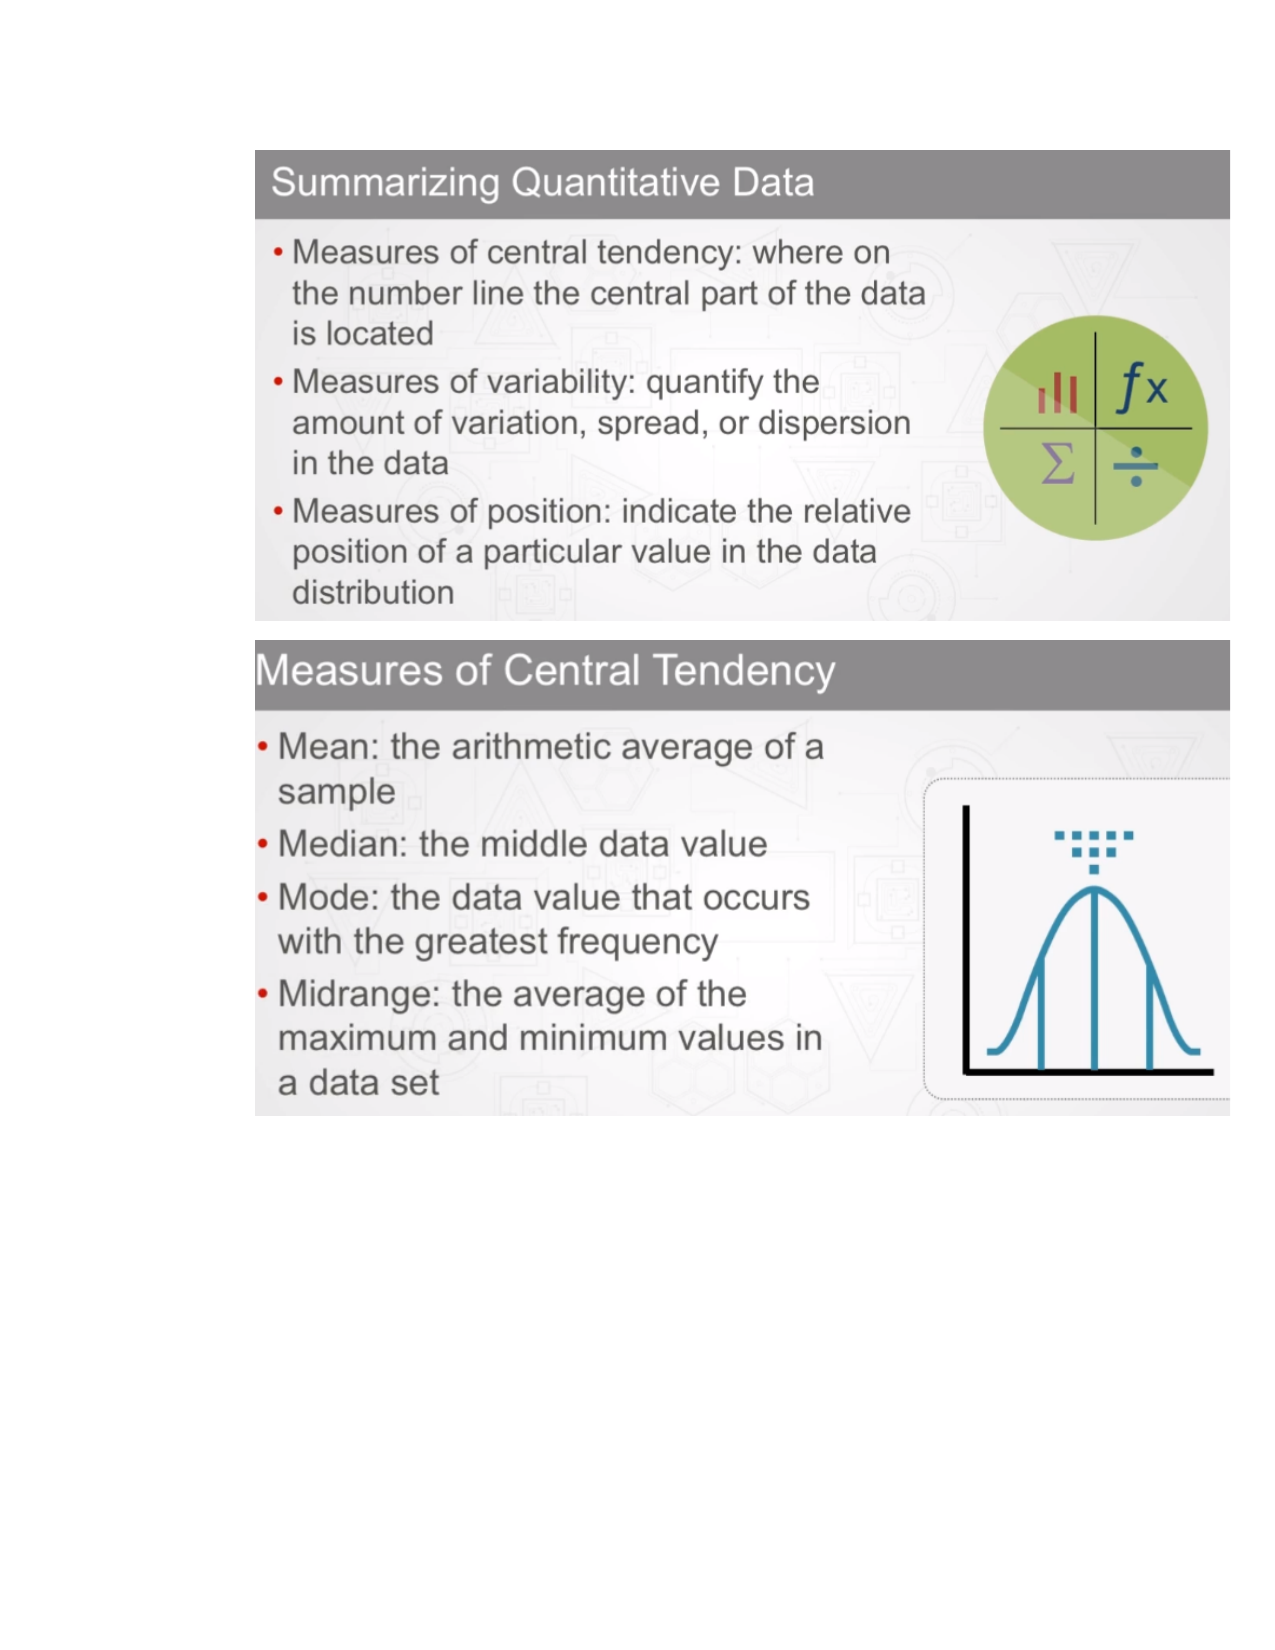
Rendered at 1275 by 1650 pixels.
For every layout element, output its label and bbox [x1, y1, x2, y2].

picture [255, 150, 1230, 621]
picture [255, 640, 1230, 1116]
